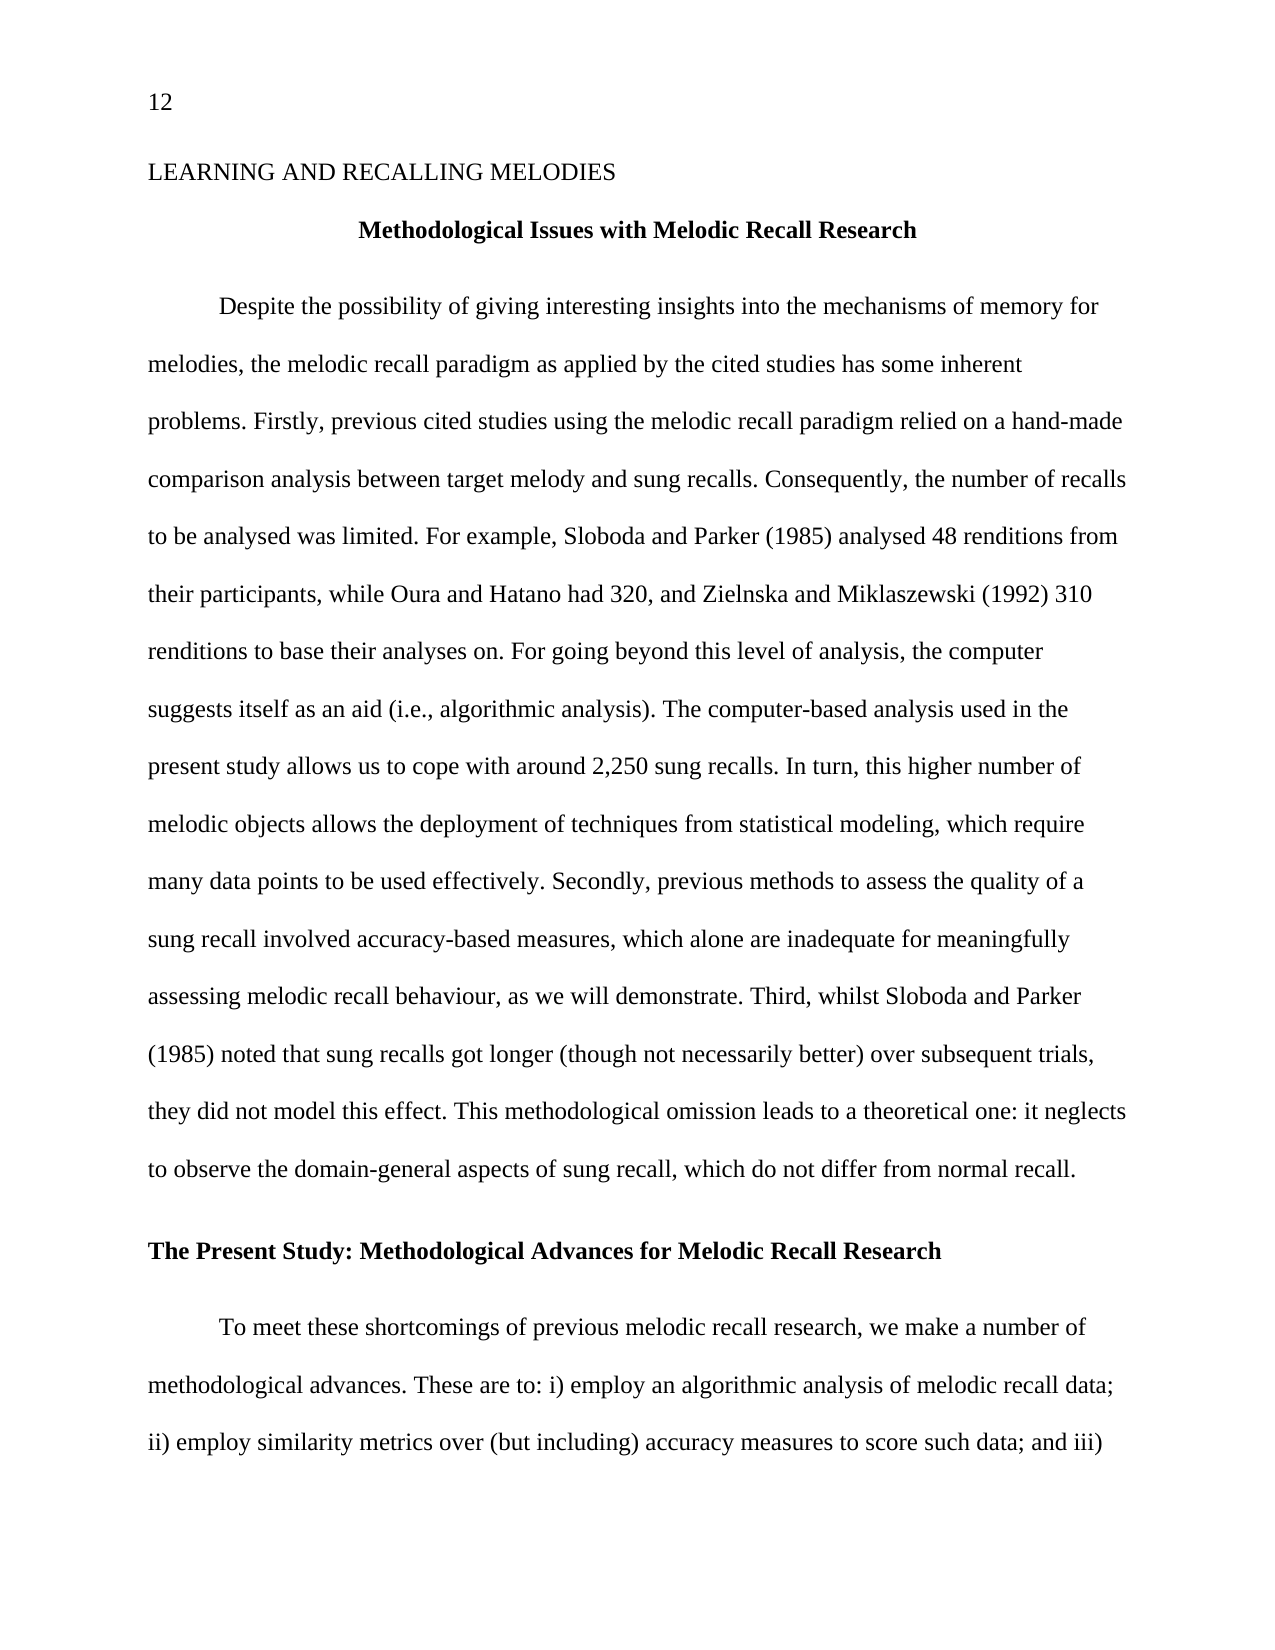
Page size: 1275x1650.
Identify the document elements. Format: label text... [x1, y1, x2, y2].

subtitle The Present Study: Methodological Advances for Melodic Recall Research [148, 1236, 1127, 1265]
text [148, 1312, 1127, 1456]
text Despite the possibility of giving interesting insights into the mechanisms of memory for melodies, the melodic recall paradigm as applied by the cited studies has some inherent problems. Firstly, previous cited studies using the melodic recall paradigm relied on a hand-made comparison analysis between target melody and sung recalls. Consequently, the number of recalls to be analysed was limited. For example, Sloboda and Parker (1985) analysed 48 renditions from their participants, while Oura and Hatano had 320, and Zielnska and Miklaszewski (1992) 310 renditions to base their analyses on. For going beyond this level of analysis, the computer suggests itself as an aid (i.e., algorithmic analysis). The computer-based analysis used in the present study allows us to cope with around 2,250 sung recalls. In turn, this higher number of melodic objects allows the deployment of techniques from statistical modeling, which require many data points to be used effectively. Secondly, previous methods to assess the quality of a sung recall involved accuracy-based measures, which alone are inadequate for meaningfully assessing melodic recall behaviour, as we will demonstrate. Third, whilst Sloboda and Parker (1985) noted that sung recalls got longer (though not necessarily better) over subsequent trials, they did not model this effect. This methodological omission leads to a theoretical one: it neglects to observe the domain-general aspects of sung recall, which do not differ from normal recall. [148, 291, 1127, 1182]
subtitle Methodological Issues with Melodic Recall Research [148, 215, 1127, 244]
